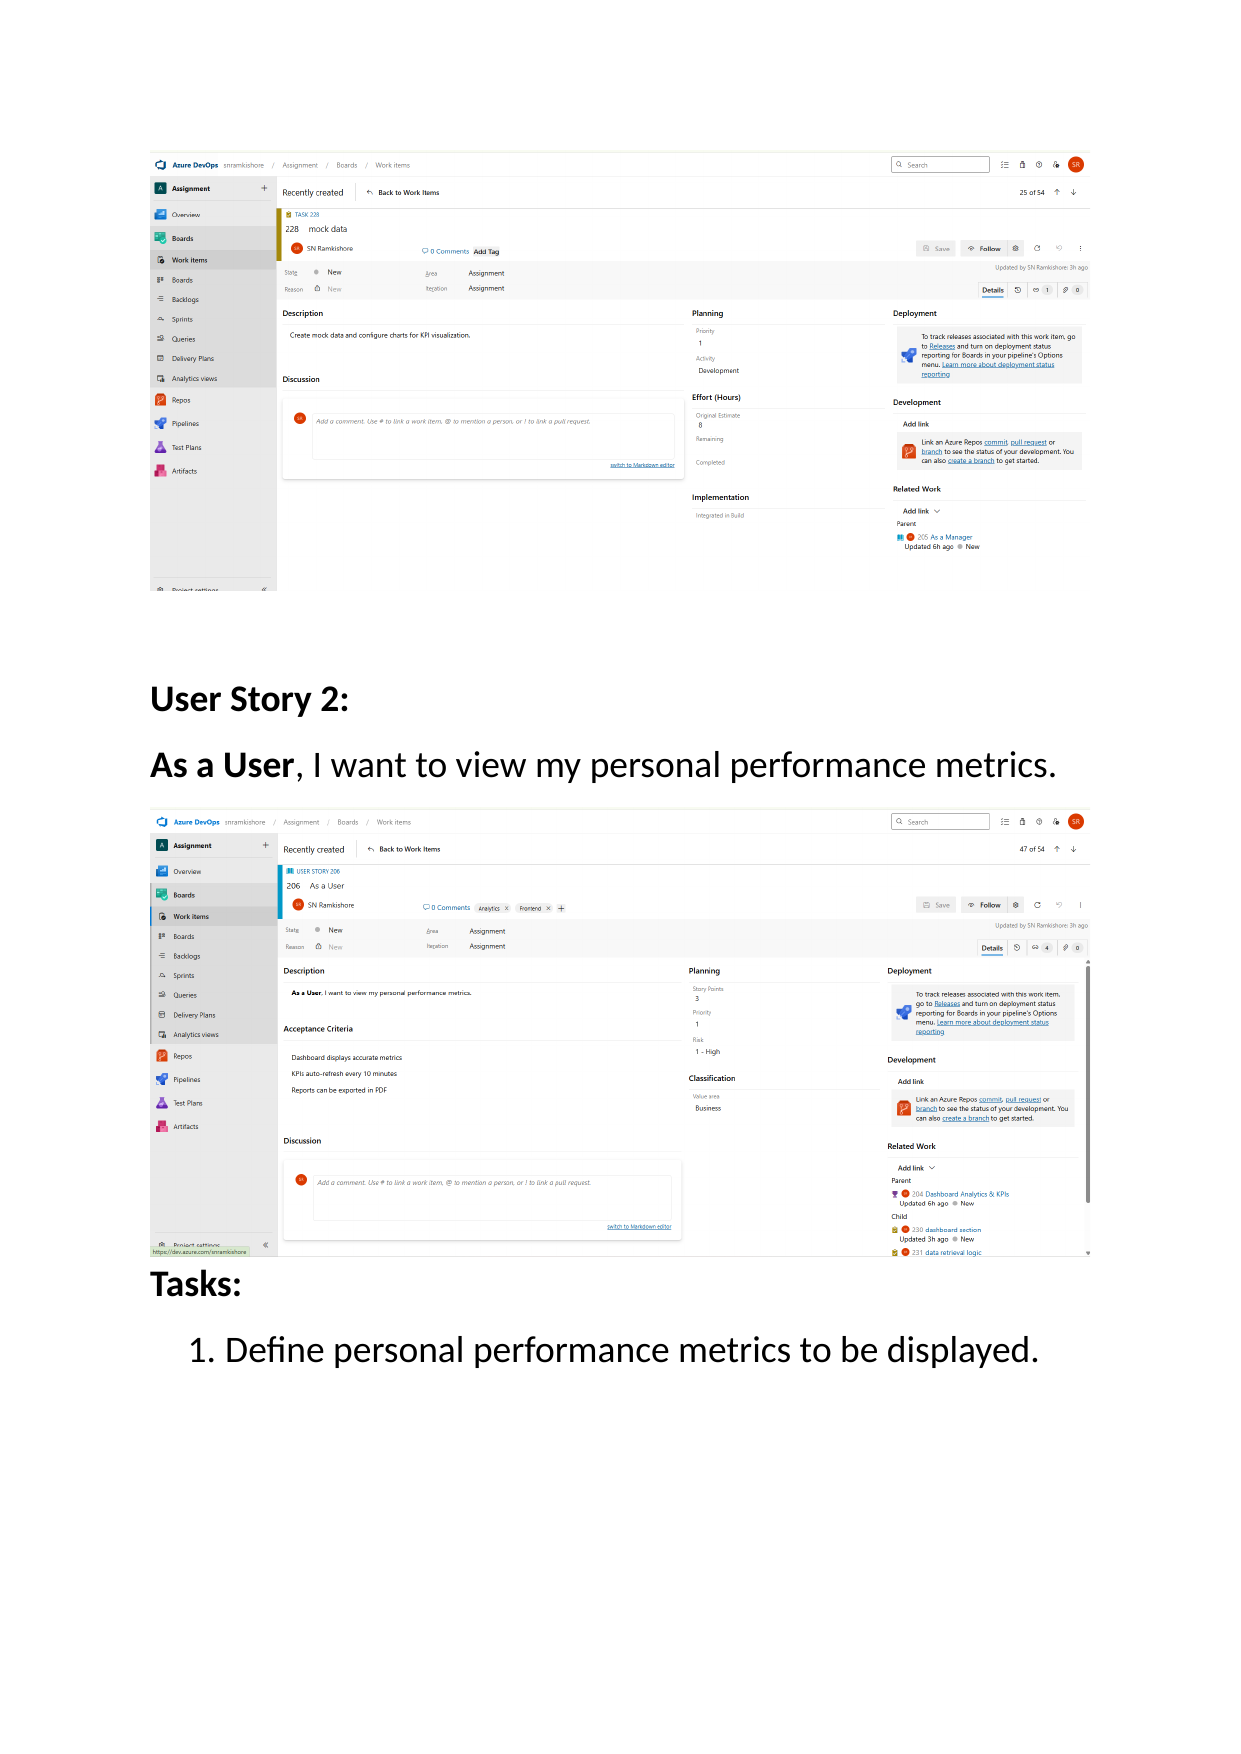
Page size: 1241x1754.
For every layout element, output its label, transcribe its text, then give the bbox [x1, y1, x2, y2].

text As a User, I want to view my personal performance metrics. [150, 741, 1090, 787]
list Define personal performance metrics to be displayed. [187, 1326, 1090, 1372]
text User Story 2: [150, 675, 1090, 721]
picture [150, 150, 1091, 591]
picture [150, 807, 1091, 1257]
text Tasks: [150, 1257, 1090, 1306]
